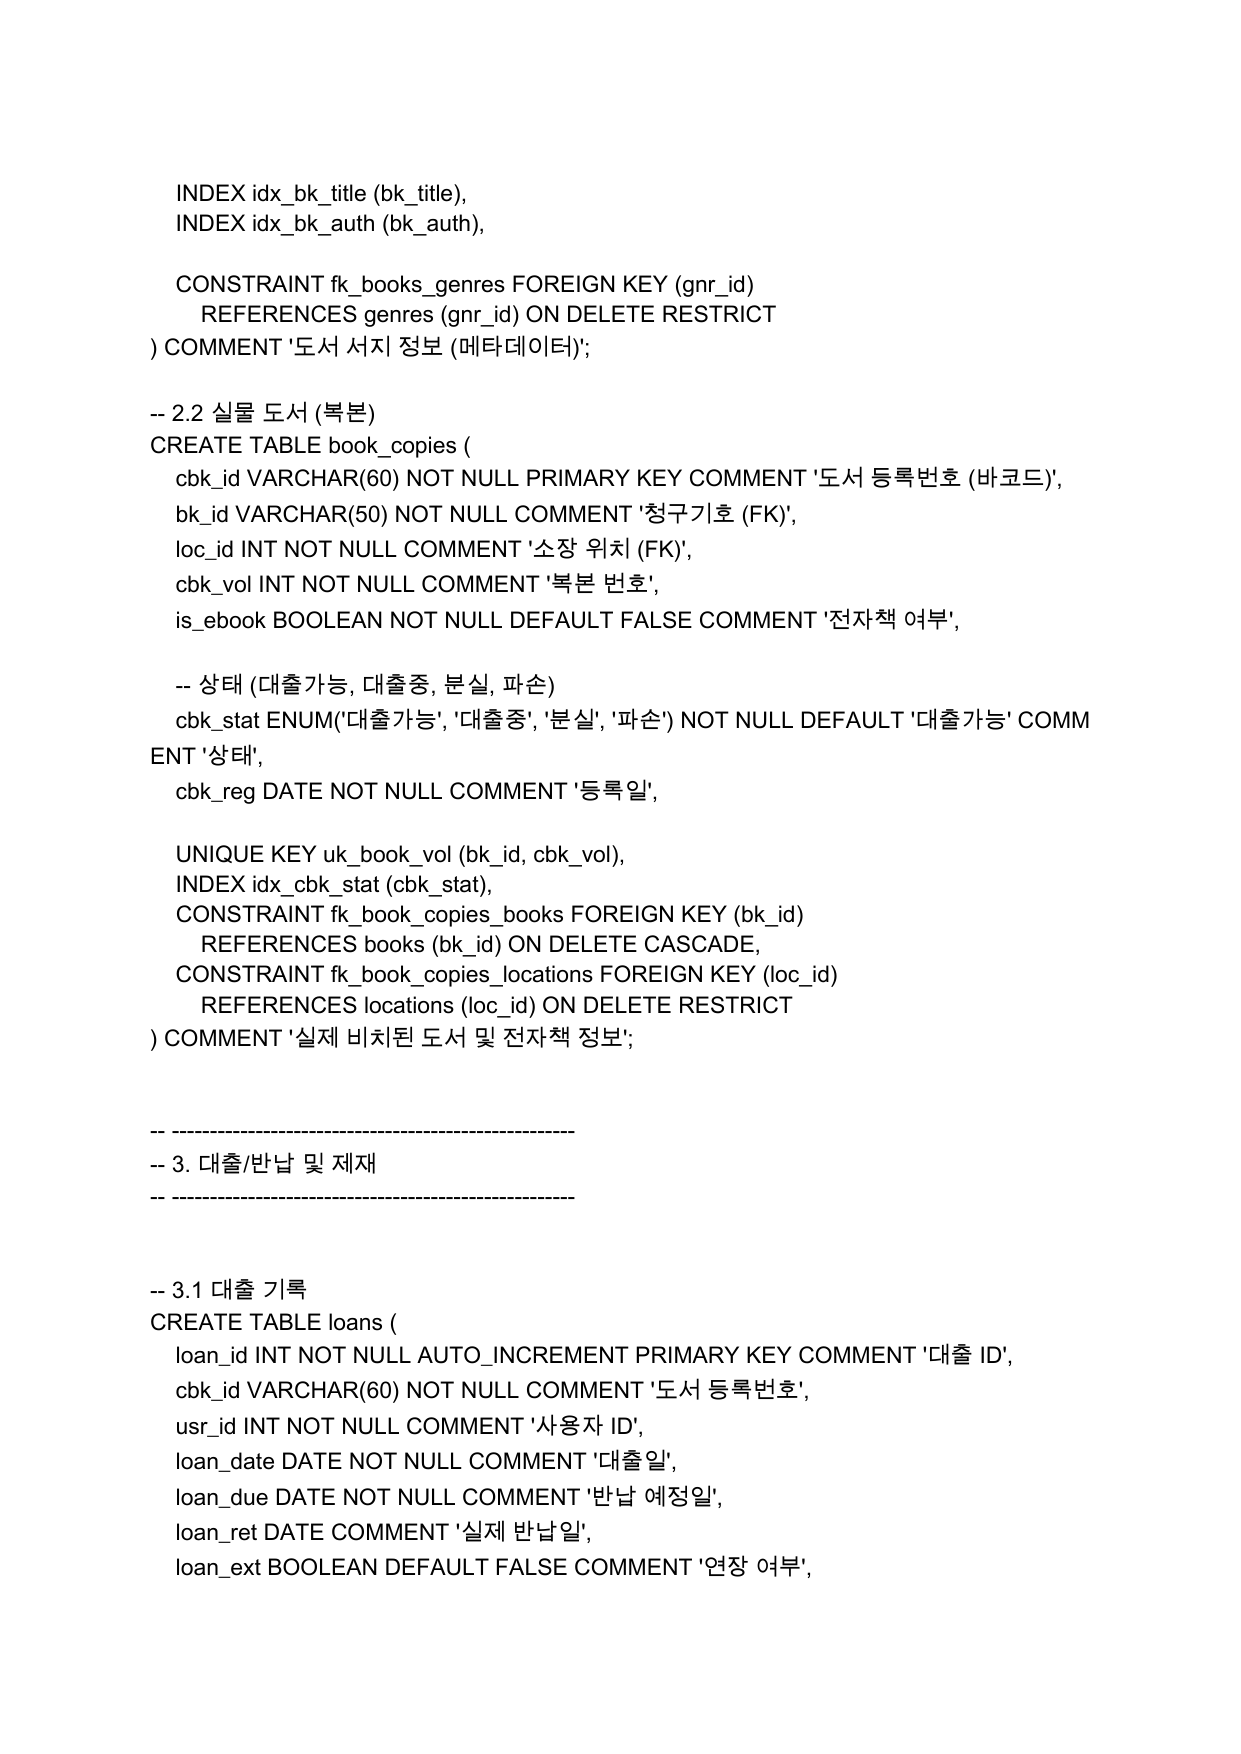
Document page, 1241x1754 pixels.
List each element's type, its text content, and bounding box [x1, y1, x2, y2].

text INDEX idx_bk_title (bk_title), [150, 180, 1090, 207]
text CONSTRAINT fk_books_genres FOREIGN KEY (gnr_id) [150, 271, 1090, 297]
text loc_id INT NOT NULL COMMENT '소장 위치 (FK)', [150, 533, 1090, 564]
text CONSTRAINT fk_book_copies_books FOREIGN KEY (bk_id) [150, 901, 1090, 927]
text cbk_id VARCHAR(60) NOT NULL PRIMARY KEY COMMENT '도서 등록번호 (바코드)', [150, 462, 1090, 493]
text -- ----------------------------------------------------- [150, 1183, 1090, 1209]
text REFERENCES genres (gnr_id) ON DELETE RESTRICT [150, 301, 1090, 327]
text loan_ret DATE COMMENT '실제 반납일', [150, 1516, 1090, 1546]
text CONSTRAINT fk_book_copies_locations FOREIGN KEY (loc_id) [150, 961, 1090, 988]
text loan_due DATE NOT NULL COMMENT '반납 예정일', [150, 1480, 1090, 1511]
text -- 3.1 대출 기록 [150, 1274, 1090, 1304]
text cbk_id VARCHAR(60) NOT NULL COMMENT '도서 등록번호', [150, 1374, 1090, 1405]
text INDEX idx_cbk_stat (cbk_stat), [150, 871, 1090, 897]
text -- 2.2 실물 도서 (복본) [150, 397, 1090, 427]
text cbk_vol INT NOT NULL COMMENT '복본 번호', [150, 568, 1090, 599]
text CREATE TABLE loans ( [150, 1309, 1090, 1335]
text CREATE TABLE book_copies ( [150, 432, 1090, 458]
text loan_ext BOOLEAN DEFAULT FALSE COMMENT '연장 여부', [150, 1551, 1090, 1582]
text usr_id INT NOT NULL COMMENT '사용자 ID', [150, 1410, 1090, 1441]
text INDEX idx_bk_auth (bk_auth), [150, 210, 1090, 237]
text cbk_reg DATE NOT NULL COMMENT '등록일', [150, 775, 1090, 806]
text UNIQUE KEY uk_book_vol (bk_id, cbk_vol), [150, 841, 1090, 867]
text loan_id INT NOT NULL AUTO_INCREMENT PRIMARY KEY COMMENT '대출 ID', [150, 1339, 1090, 1370]
text ) COMMENT '실제 비치된 도서 및 전자책 정보'; [150, 1022, 1090, 1052]
text REFERENCES books (bk_id) ON DELETE CASCADE, [150, 931, 1090, 957]
text is_ebook BOOLEAN NOT NULL DEFAULT FALSE COMMENT '전자책 여부', [150, 603, 1090, 634]
text ) COMMENT '도서 서지 정보 (메타데이터)'; [150, 331, 1090, 362]
text bk_id VARCHAR(50) NOT NULL COMMENT '청구기호 (FK)', [150, 498, 1090, 528]
text REFERENCES locations (loc_id) ON DELETE RESTRICT [150, 992, 1090, 1018]
text cbk_stat ENUM('대출가능', '대출중', '분실', '파손') NOT NULL DEFAULT '대출가능' COMMENT '상태', [150, 704, 1090, 770]
text loan_date DATE NOT NULL COMMENT '대출일', [150, 1445, 1090, 1476]
text -- ----------------------------------------------------- [150, 1117, 1090, 1144]
text -- 3. 대출/반납 및 제재 [150, 1148, 1090, 1178]
text -- 상태 (대출가능, 대출중, 분실, 파손) [150, 669, 1090, 700]
